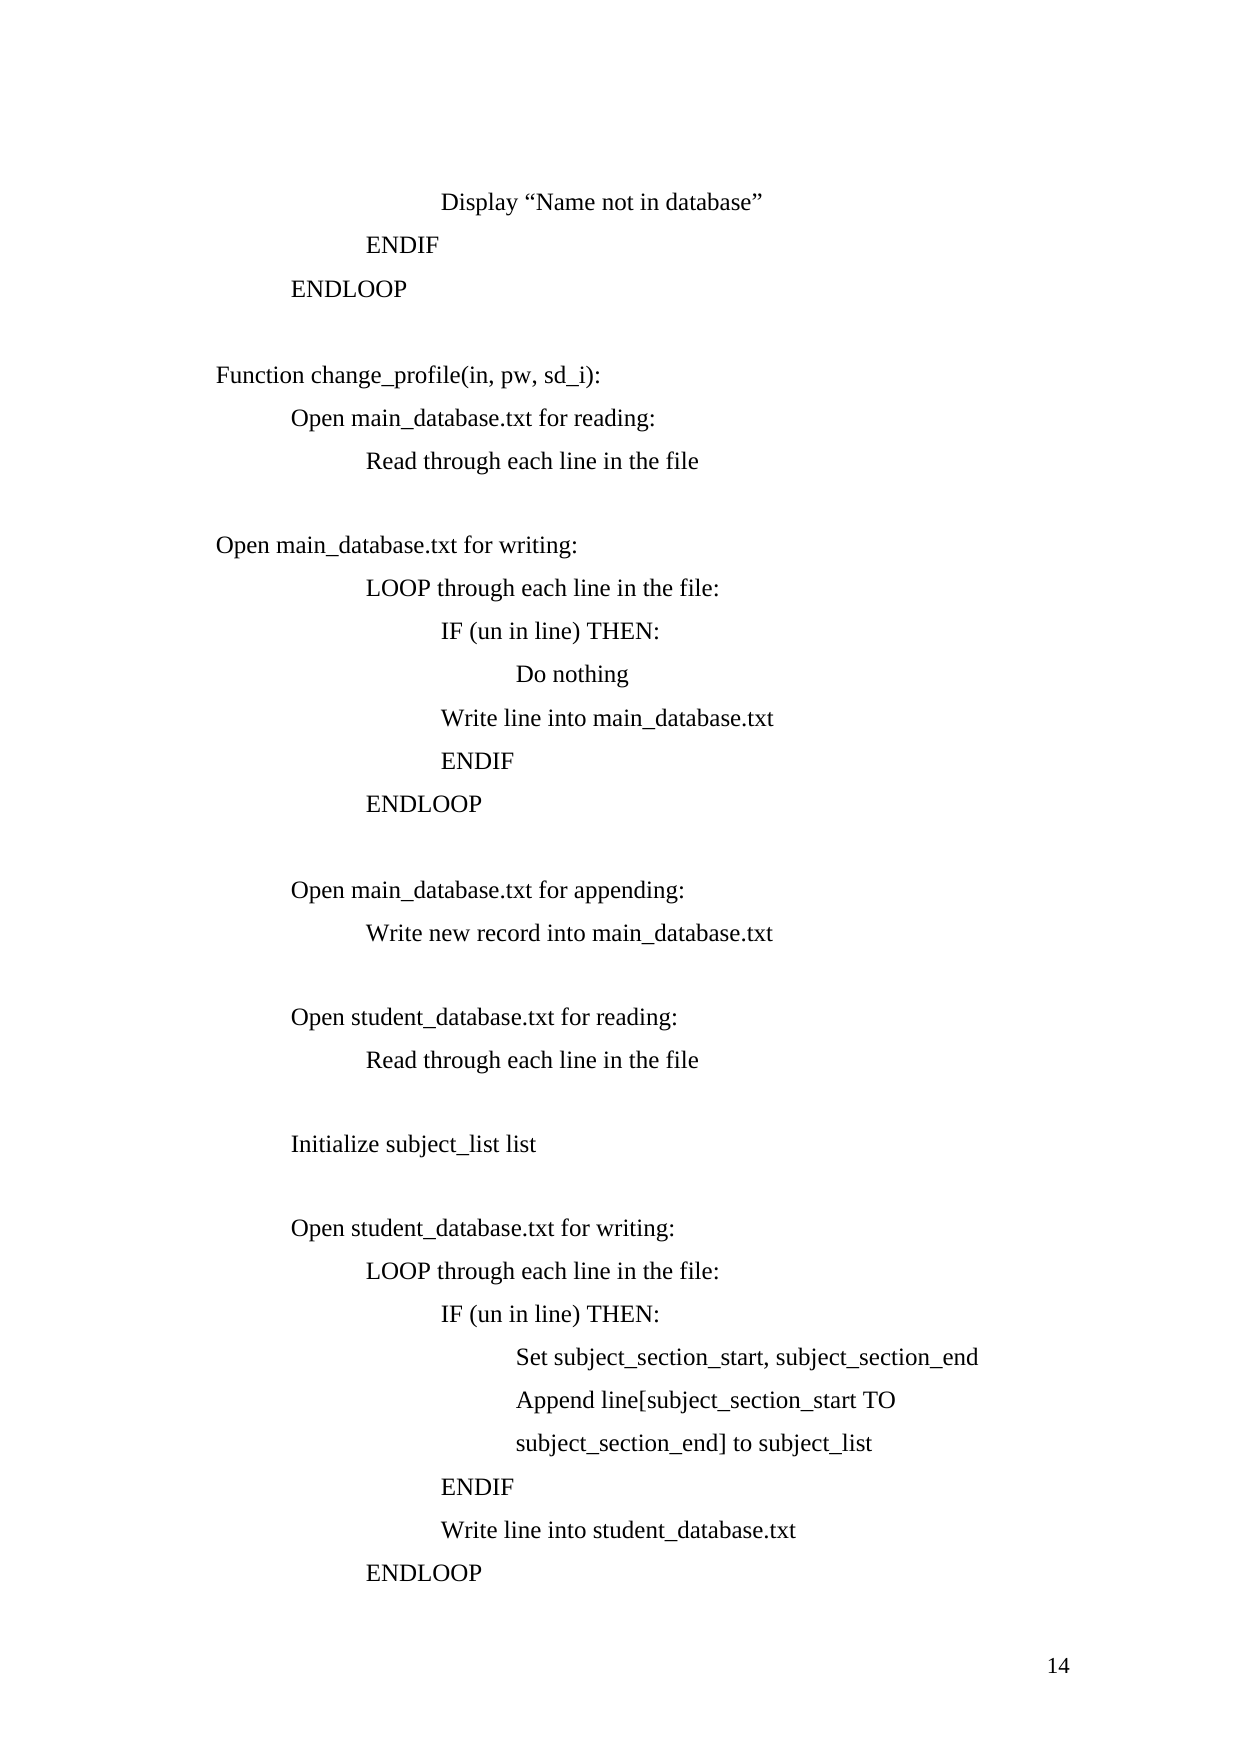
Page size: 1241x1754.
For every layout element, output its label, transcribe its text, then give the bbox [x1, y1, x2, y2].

text LOOP through each line in the file: [141, 573, 1069, 602]
text Open student_database.txt for writing: [141, 1213, 1069, 1242]
text LOOP through each line in the file: [141, 1256, 1069, 1285]
text ENDLOOP [141, 1558, 1069, 1587]
text ENDIF [141, 231, 1069, 259]
text Write new record into main_database.txt [366, 918, 1069, 947]
text ENDIF [141, 746, 1069, 774]
text Read through each line in the file [141, 446, 1069, 475]
text Function change_profile(in, pw, sd_i): [141, 360, 1069, 389]
text ENDLOOP [141, 274, 1069, 302]
text Write line into student_database.txt [141, 1515, 1069, 1543]
text Open student_database.txt for reading: [141, 1002, 1069, 1031]
text IF (un in line) THEN: [141, 1299, 1069, 1328]
text Read through each line in the file [141, 1045, 1069, 1074]
text Write line into main_database.txt [141, 703, 1069, 731]
text Do nothing [141, 659, 1069, 688]
text ENDIF [141, 1472, 1069, 1500]
text Open main_database.txt for writing: [141, 530, 1069, 559]
text Set subject_section_start, subject_section_end [141, 1342, 1069, 1371]
text Append line[subject_section_start TO subject_section_end] to subject_list [516, 1385, 1069, 1457]
text Initialize subject_list list [141, 1129, 1069, 1158]
text Display “Name not in database” [141, 187, 1069, 216]
text IF (un in line) THEN: [141, 616, 1069, 645]
text Open main_database.txt for appending: [141, 875, 1069, 904]
text ENDLOOP [141, 789, 1069, 818]
text Open main_database.txt for reading: [141, 403, 1069, 432]
